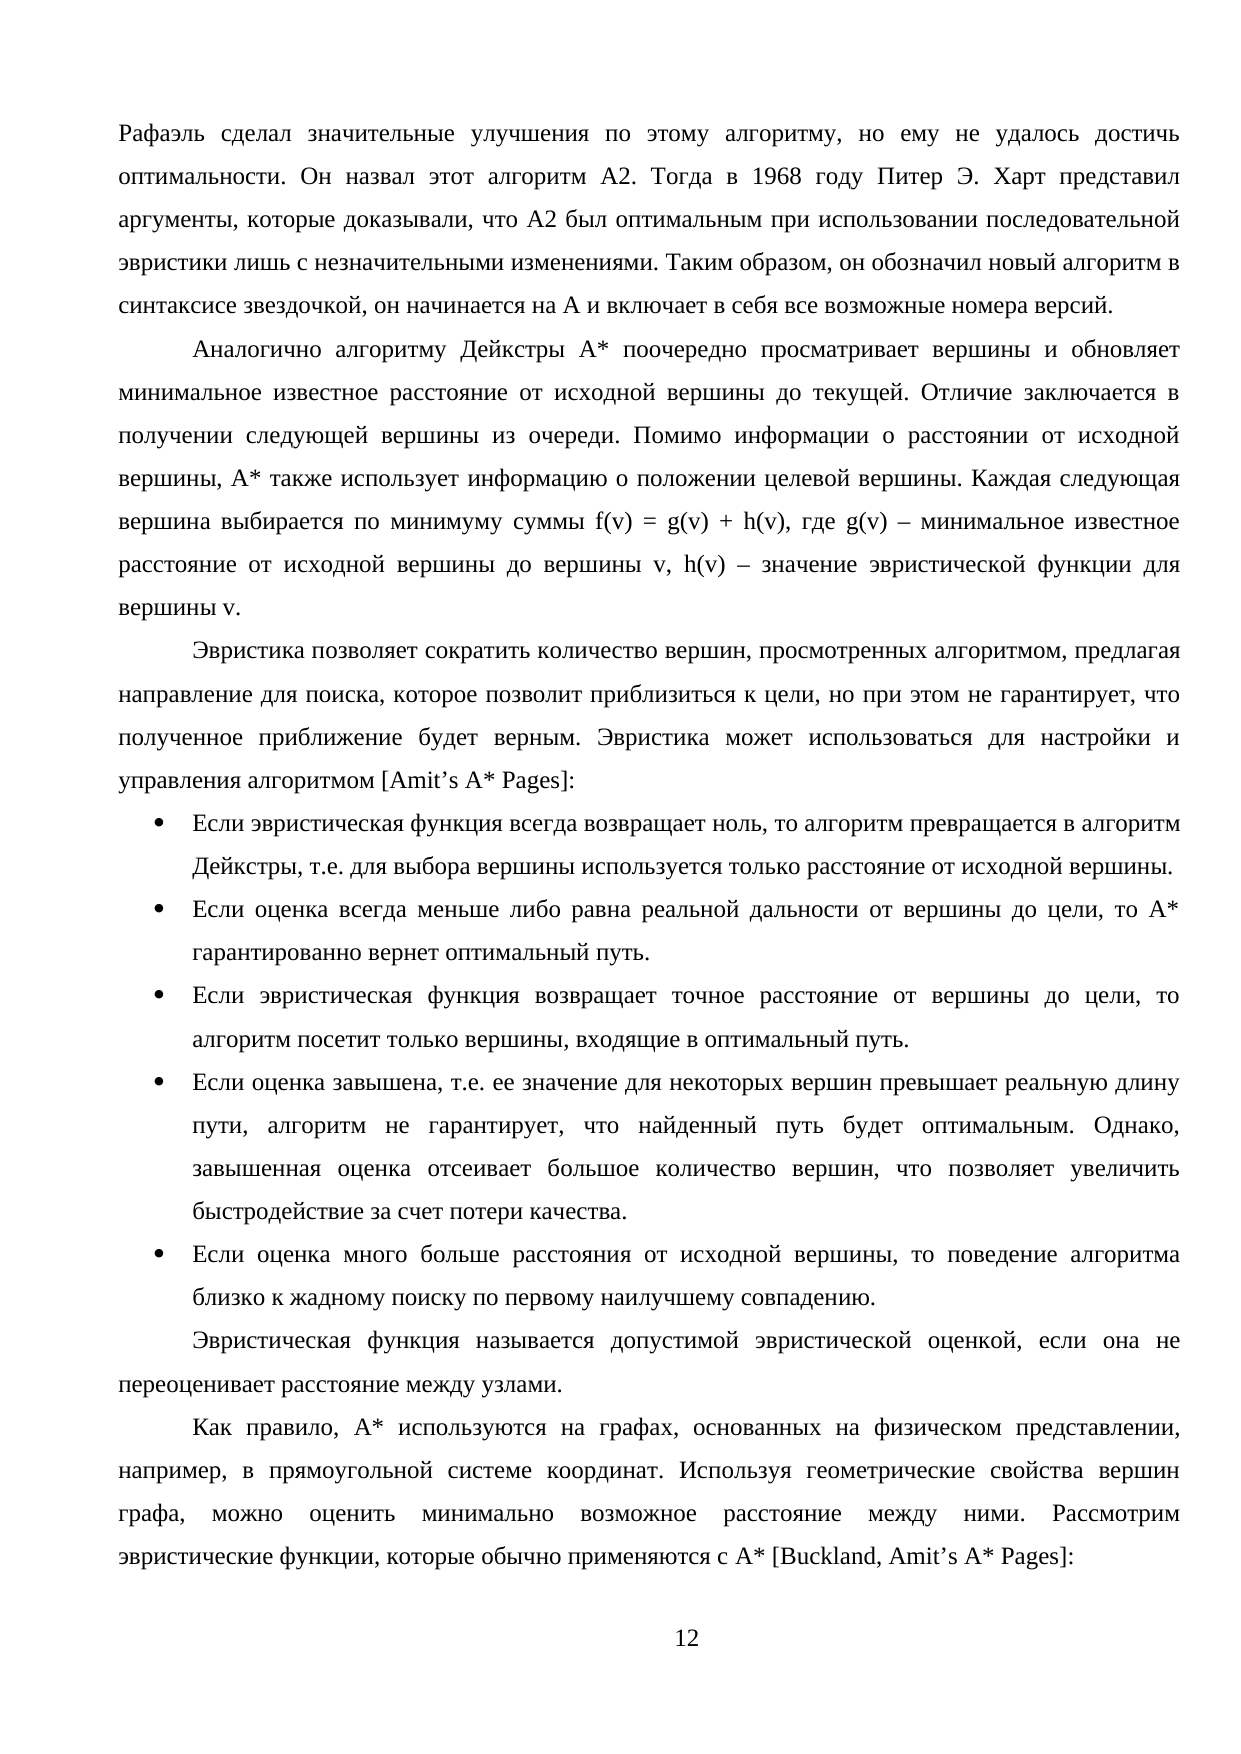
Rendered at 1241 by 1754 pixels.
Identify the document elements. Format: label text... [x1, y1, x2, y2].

text Аналогично алгоритму Дейкстры A* поочередно просматривает вершины и обновляет минимальное известное расстояние от исходной вершины до текущей. Отличие заключается в получении следующей вершины из очереди. Помимо информации о расстоянии от исходной вершины, A* также использует информацию о положении целевой вершины. Каждая следующая вершина выбирается по минимуму суммы f(v) = g(v) + h(v), где g(v) – минимальное известное расстояние от исходной вершины до вершины v, h(v) – значение эвристической функции для вершины v. [118, 334, 1181, 621]
list Если оценка всегда меньше либо равна реальной дальности от вершины до цели, то A* гарантированно вернет оптимальный путь. [154, 894, 1181, 966]
text Эвристика позволяет сократить количество вершин, просмотренных алгоритмом, предлагая направление для поиска, которое позволит приблизиться к цели, но при этом не гарантирует, что полученное приближение будет верным. Эвристика может использоваться для настройки и управления алгоритмом [Amit’s A* Pages]: [118, 636, 1181, 794]
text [118, 118, 1181, 319]
text Как правило, A* используются на графах, основанных на физическом представлении, например, в прямоугольной системе координат. Используя геометрические свойства вершин графа, можно оценить минимально возможное расстояние между ними. Рассмотрим эвристические функции, которые обычно применяются с A* [Buckland, Amit’s A* Pages]: [118, 1412, 1181, 1570]
list Если эвристическая функция возвращает точное расстояние от вершины до цели, то алгоритм посетит только вершины, входящие в оптимальный путь. [154, 981, 1181, 1052]
list Если оценка много больше расстояния от исходной вершины, то поведение алгоритма близко к жадному поиску по первому наилучшему совпадению. [154, 1239, 1181, 1311]
text Эвристическая функция называется допустимой эвристической оценкой, если она не переоценивает расстояние между узлами. [118, 1326, 1181, 1397]
list Если оценка завышена, т.е. ее значение для некоторых вершин превышает реальную длину пути, алгоритм не гарантирует, что найденный путь будет оптимальным. Однако, завышенная оценка отсеивает большое количество вершин, что позволяет увеличить быстродействие за счет потери качества. [154, 1067, 1181, 1225]
list Если эвристическая функция всегда возвращает ноль, то алгоритм превращается в алгоритм Дейкстры, т.е. для выбора вершины используется только расстояние от исходной вершины. [154, 808, 1181, 880]
